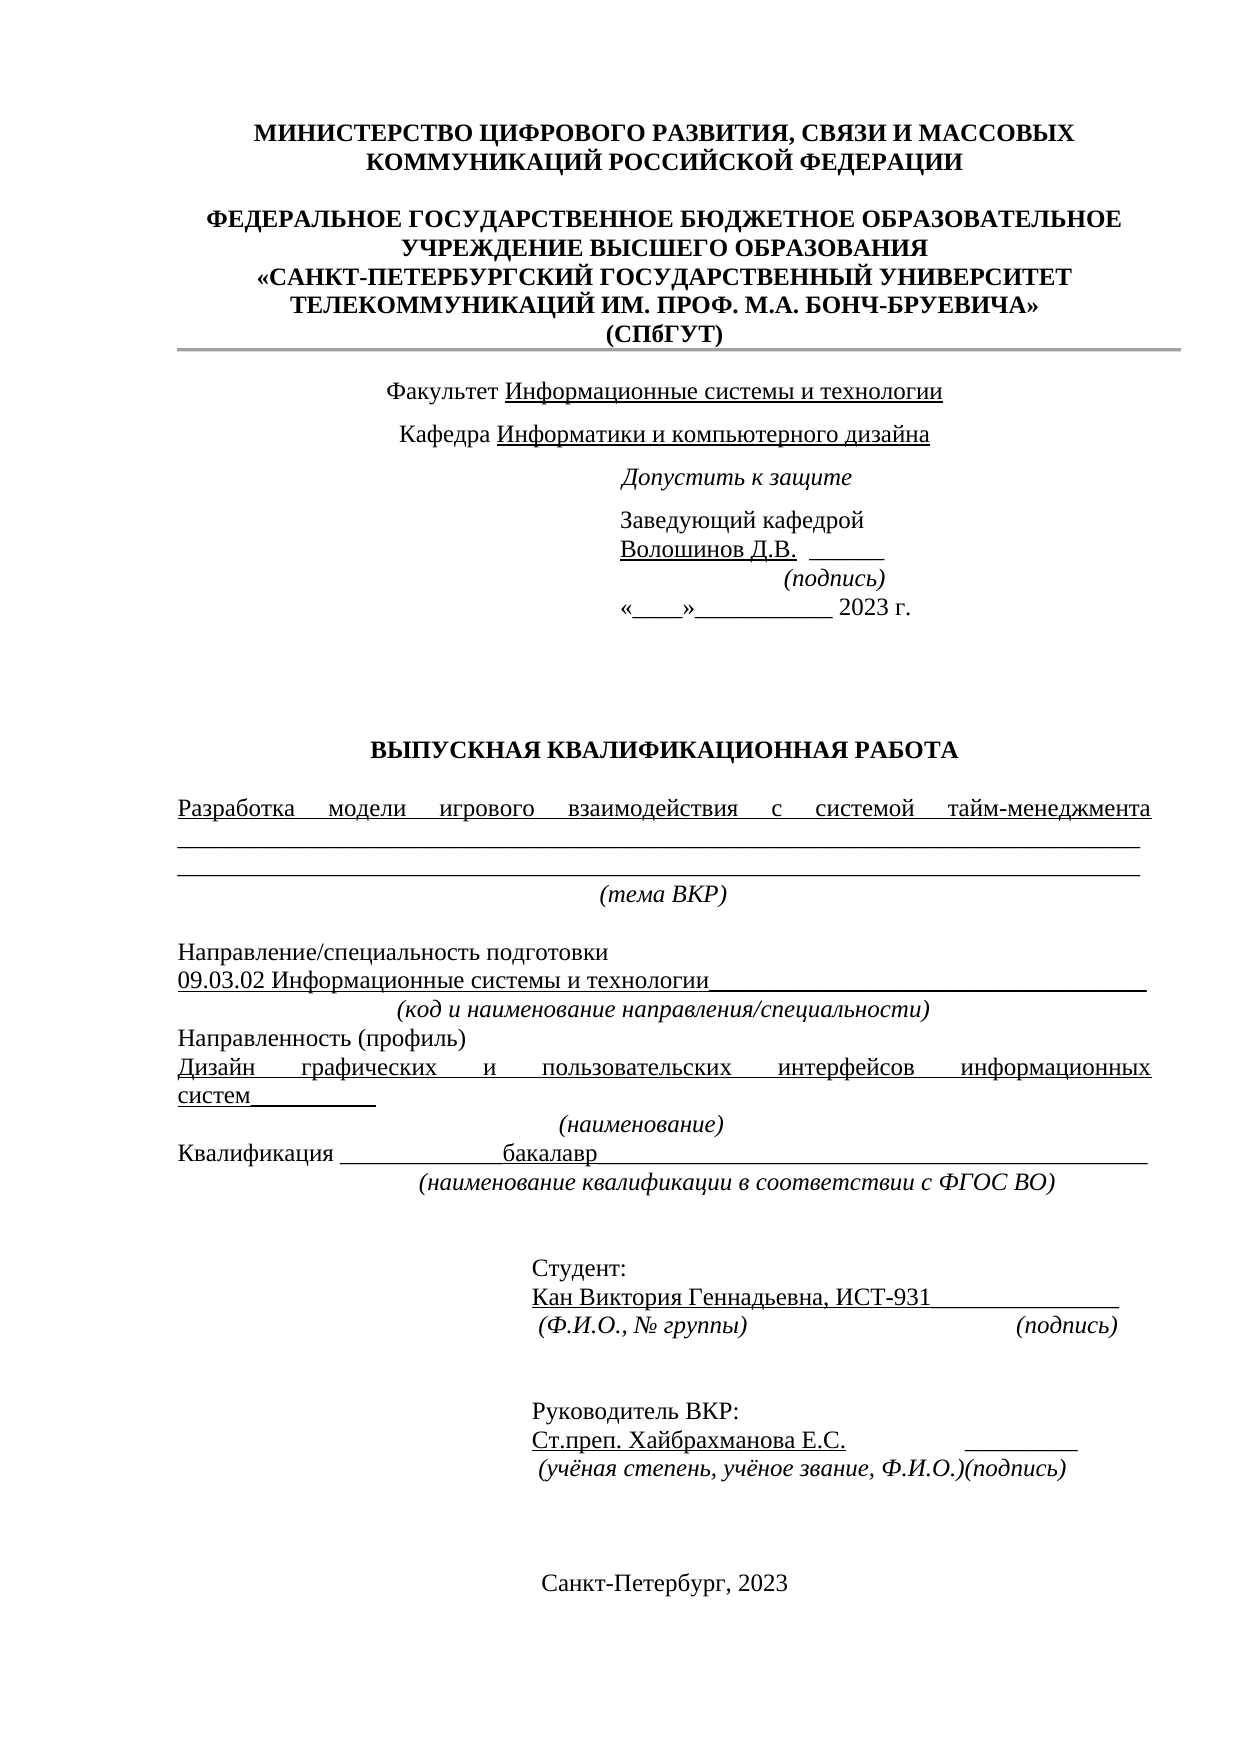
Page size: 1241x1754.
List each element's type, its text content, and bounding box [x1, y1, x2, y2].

text Кафедра Информатики и компьютерного дизайна [177, 419, 1152, 448]
text Разработка модели игрового взаимодействия с системой тайм-менеджмента __________________________________________________________________________________________________________________________________________________________ [177, 793, 1152, 818]
text Факультет Информационные системы и технологии [177, 376, 1152, 405]
text (тема ВКР) [177, 879, 1152, 908]
text Дизайн графических и пользовательских интерфейсов информационных систем__________ [177, 1052, 1152, 1077]
text (СПбГУТ) [177, 319, 1152, 348]
text (Ф.И.О., № группы) (подпись) [532, 1311, 1152, 1339]
text (учёная степень, учёное звание, Ф.И.О.)(подпись) [532, 1453, 1152, 1482]
text ФЕДЕРАЛЬНОЕ ГОСУДАРСТВЕННОЕ БЮДЖЕТНОЕ ОБРАЗОВАТЕЛЬНОЕ [177, 204, 1152, 233]
text Ст.преп. Хайбрахманова Е.С. _________ [532, 1425, 1152, 1453]
text УЧРЕЖДЕНИЕ ВЫСШЕГО ОБРАЗОВАНИЯ [177, 233, 1152, 262]
text Руководитель ВКР: [532, 1396, 1152, 1425]
text (подпись) «____»___________ 2023 г. [177, 563, 1152, 621]
text Волошинов Д.В. ______ [177, 534, 1152, 563]
text Заведующий кафедрой [177, 506, 1152, 534]
text МИНИСТЕРСТВО ЦИФРОВОГО РАЗВИТИЯ, СВЯЗИ И МАССОВЫХ КОММУНИКАЦИЙ РОССИЙСКОЙ ФЕДЕРАЦИИ [177, 118, 1152, 176]
text Санкт-Петербург, 2023 [177, 1568, 1152, 1597]
text «САНКТ-ПЕТЕРБУРГСКИЙ ГОСУДАРСТВЕННЫЙ УНИВЕРСИТЕТ ТЕЛЕКОММУНИКАЦИЙ ИМ. ПРОФ. М.А. БОНЧ-БРУЕВИЧА» [177, 262, 1152, 319]
text Разработка модели игрового взаимодействия с системой тайм-менеджмента __________________________________________________________________________________________________________________________________________________________ [177, 819, 1152, 879]
text (наименование квалификации в соответствии с ФГОС ВО) [251, 1167, 1152, 1196]
text Дизайн графических и пользовательских интерфейсов информационных систем__________ [177, 1078, 1152, 1109]
text Допустить к защите [325, 462, 1152, 491]
text Направление/специальность подготовки [177, 937, 1152, 966]
text 09.03.02 Информационные системы и технологии___________________________________ [177, 966, 1152, 994]
text ВЫПУСКНАЯ КВАЛИФИКАЦИОННАЯ РАБОТА [177, 736, 1152, 764]
text (код и наименование направления/специальности) [177, 994, 1152, 1023]
text Кан Виктория Геннадьевна, ИСТ-931_______________ [532, 1282, 1152, 1311]
text (наименование) [177, 1109, 1152, 1138]
text Квалификация _____________бакалавр____________________________________________ [177, 1138, 1152, 1167]
text Студент: [532, 1253, 1152, 1282]
text Направленность (профиль) [177, 1023, 1152, 1052]
